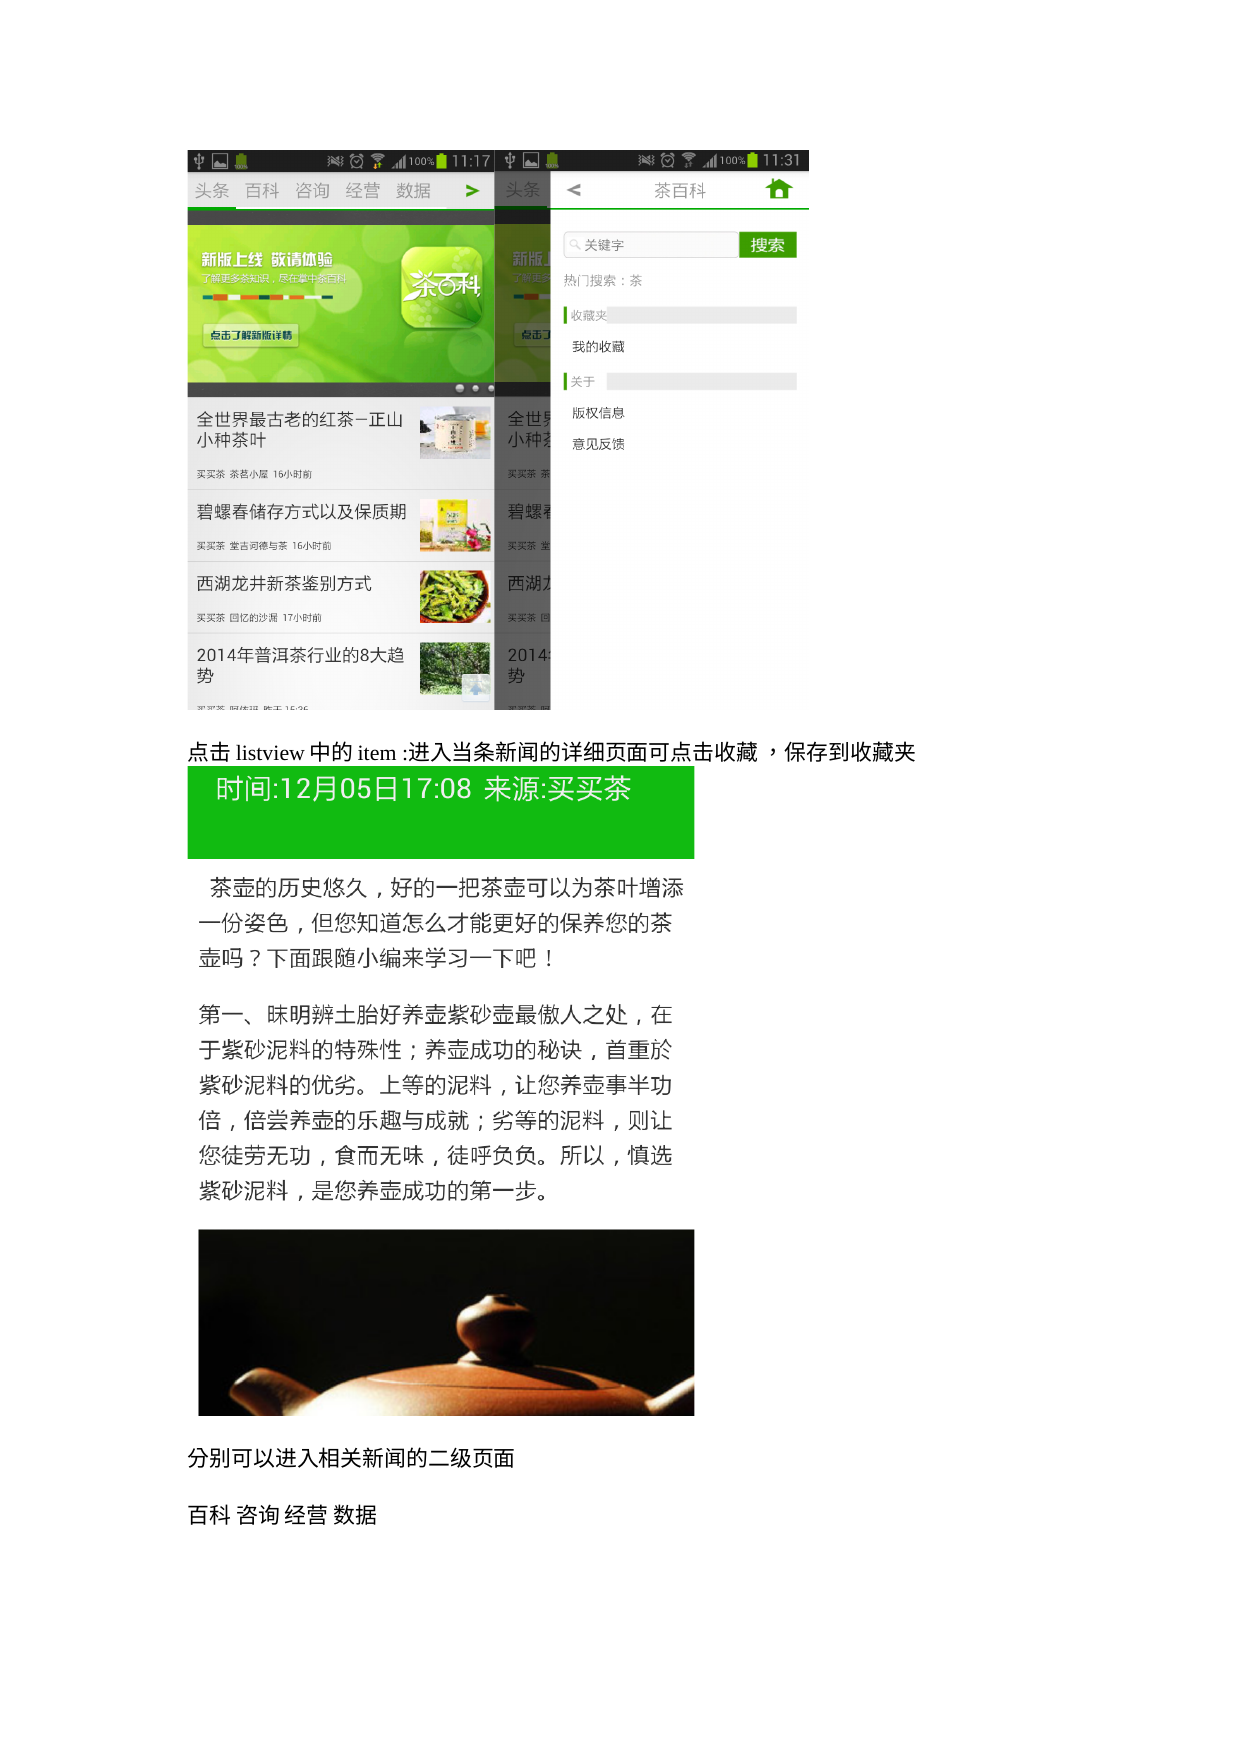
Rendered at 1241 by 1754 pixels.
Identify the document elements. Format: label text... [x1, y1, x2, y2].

text 点击listview中的item :进入当条新闻的详细页面可点击收藏 ，保存到收藏夹 [187, 735, 1053, 766]
picture [187, 766, 695, 1416]
text 百科 咨询 经营 数据 [187, 1498, 1053, 1529]
text 分别可以进入相关新闻的二级页面 [187, 1441, 1053, 1472]
picture [187, 150, 809, 710]
